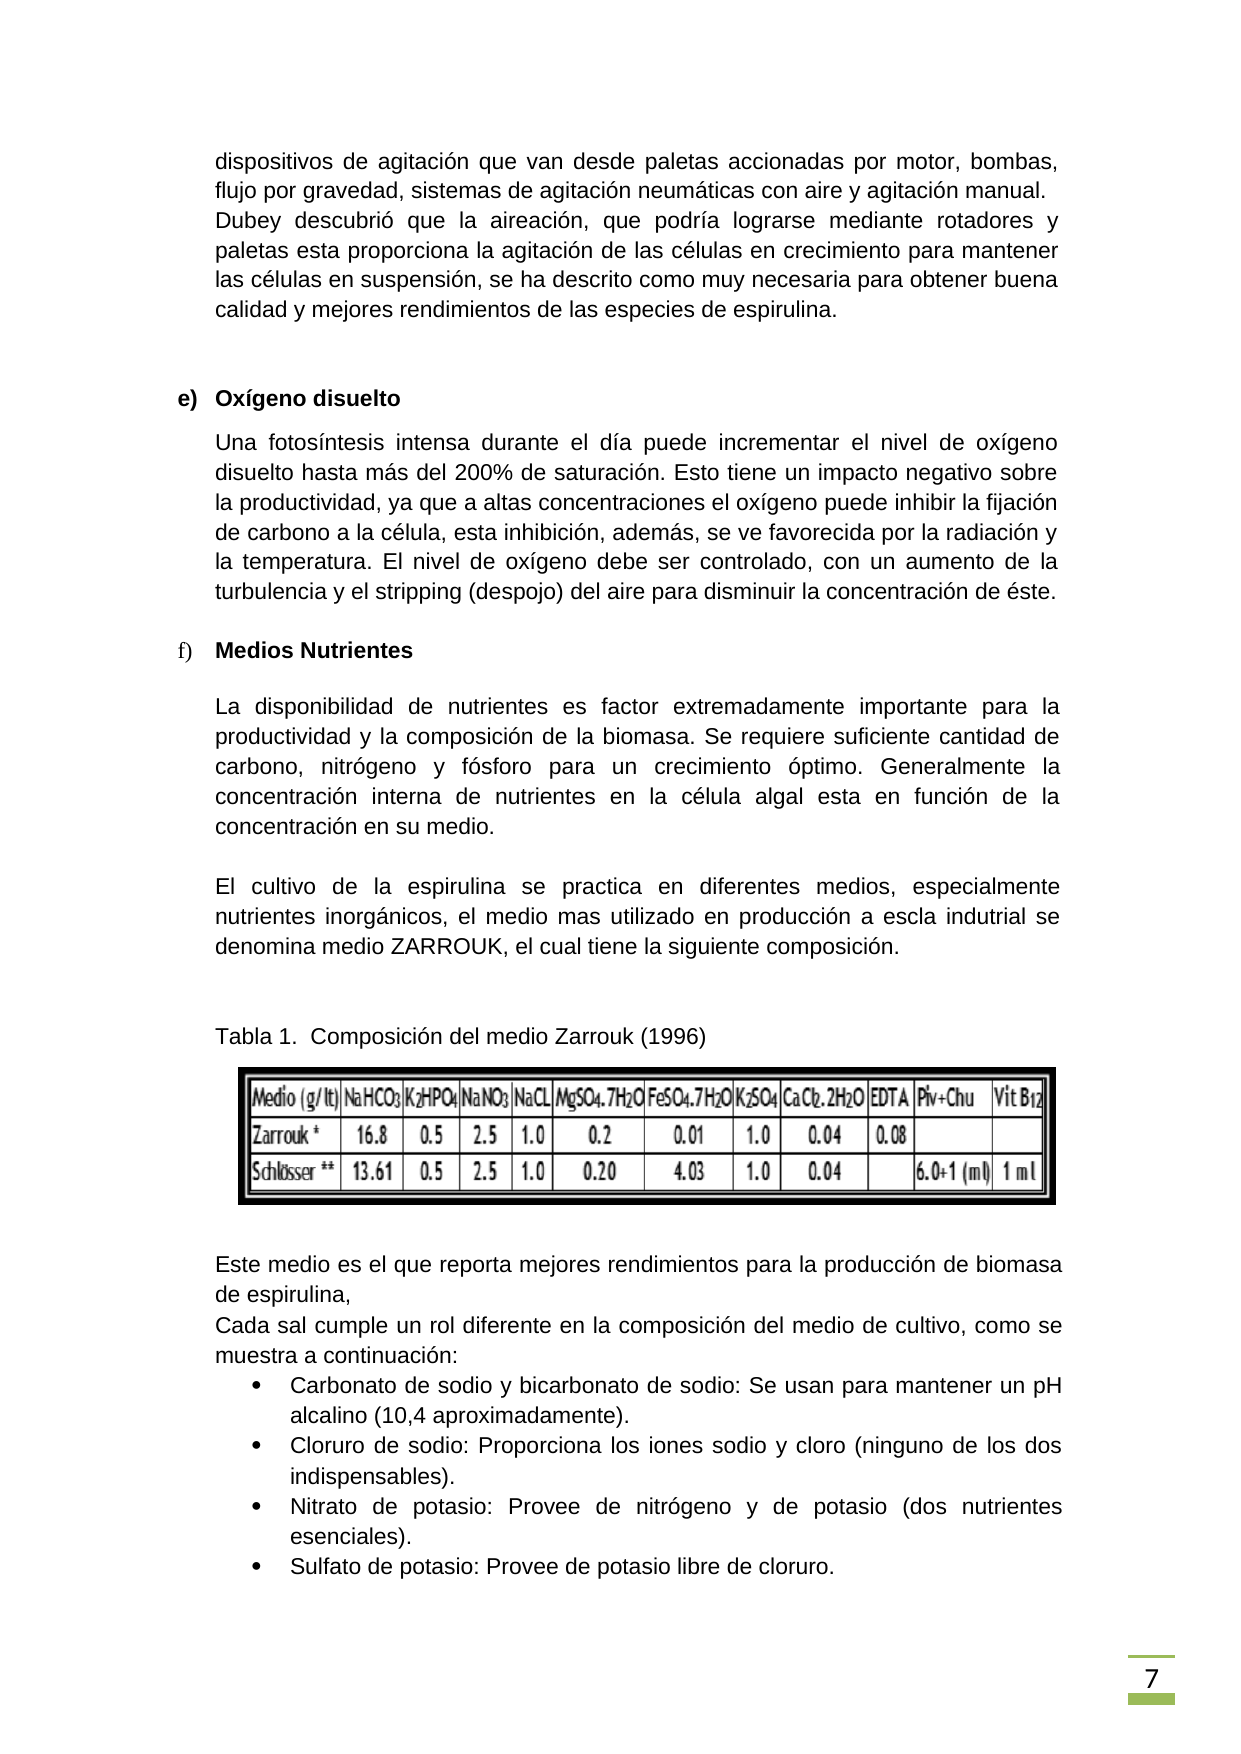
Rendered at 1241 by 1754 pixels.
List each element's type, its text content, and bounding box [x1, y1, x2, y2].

list Dubey descubrió que la aireación, que podría lograrse mediante rotadores y paletas esta proporciona la agitación de las células en crecimiento para mantener las células en suspensión, se ha descrito como muy necesaria para obtener buena calidad y mejores rendimientos de las especies de espirulina. [215, 207, 1059, 322]
list Medios Nutrientes [177, 638, 1063, 663]
list Carbonato de sodio y bicarbonato de sodio: Se usan para mantener un pH alcalino (10,4 aproximadamente). [252, 1372, 1063, 1428]
list Cloruro de sodio: Proporciona los iones sodio y cloro (ninguno de los dos indispensables). [252, 1432, 1063, 1489]
list Oxígeno disuelto [177, 385, 1063, 411]
list Este medio es el que reporta mejores rendimientos para la producción de biomasa de espirulina, [215, 1251, 1063, 1308]
list Nitrato de potasio: Provee de nitrógeno y de potasio (dos nutrientes esenciales). [252, 1493, 1063, 1549]
list El cultivo de la espirulina se practica en diferentes medios, especialmente nutrientes inorgánicos, el medio mas utilizado en producción a escla indutrial se denomina medio ZARROUK, el cual tiene la siguiente composición. [215, 873, 1061, 959]
list Una fotosíntesis intensa durante el día puede incrementar el nivel de oxígeno disuelto hasta más del 200% de saturación. Esto tiene un impacto negativo sobre la productividad, ya que a altas concentraciones el oxígeno puede inhibir la fijación de carbono a la célula, esta inhibición, además, se ve favorecida por la radiación y la temperatura. El nivel de oxígeno debe ser controlado, con un aumento de la turbulencia y el stripping (despojo) del aire para disminuir la concentración de éste. [215, 429, 1059, 604]
list Tabla 1. Composición del medio Zarrouk (1996) [215, 1023, 1061, 1049]
picture [214, 1053, 1100, 1218]
list Cada sal cumple un rol diferente en la composición del medio de cultivo, como se muestra a continuación: [215, 1312, 1063, 1368]
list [215, 148, 1059, 204]
list Sulfato de potasio: Provee de potasio libre de cloruro. [252, 1553, 1063, 1579]
list La disponibilidad de nutrientes es factor extremadamente importante para la productividad y la composición de la biomasa. Se requiere suficiente cantidad de carbono, nitrógeno y fósforo para un crecimiento óptimo. Generalmente la concentración interna de nutrientes en la célula algal esta en función de la concentración en su medio. [215, 693, 1061, 839]
